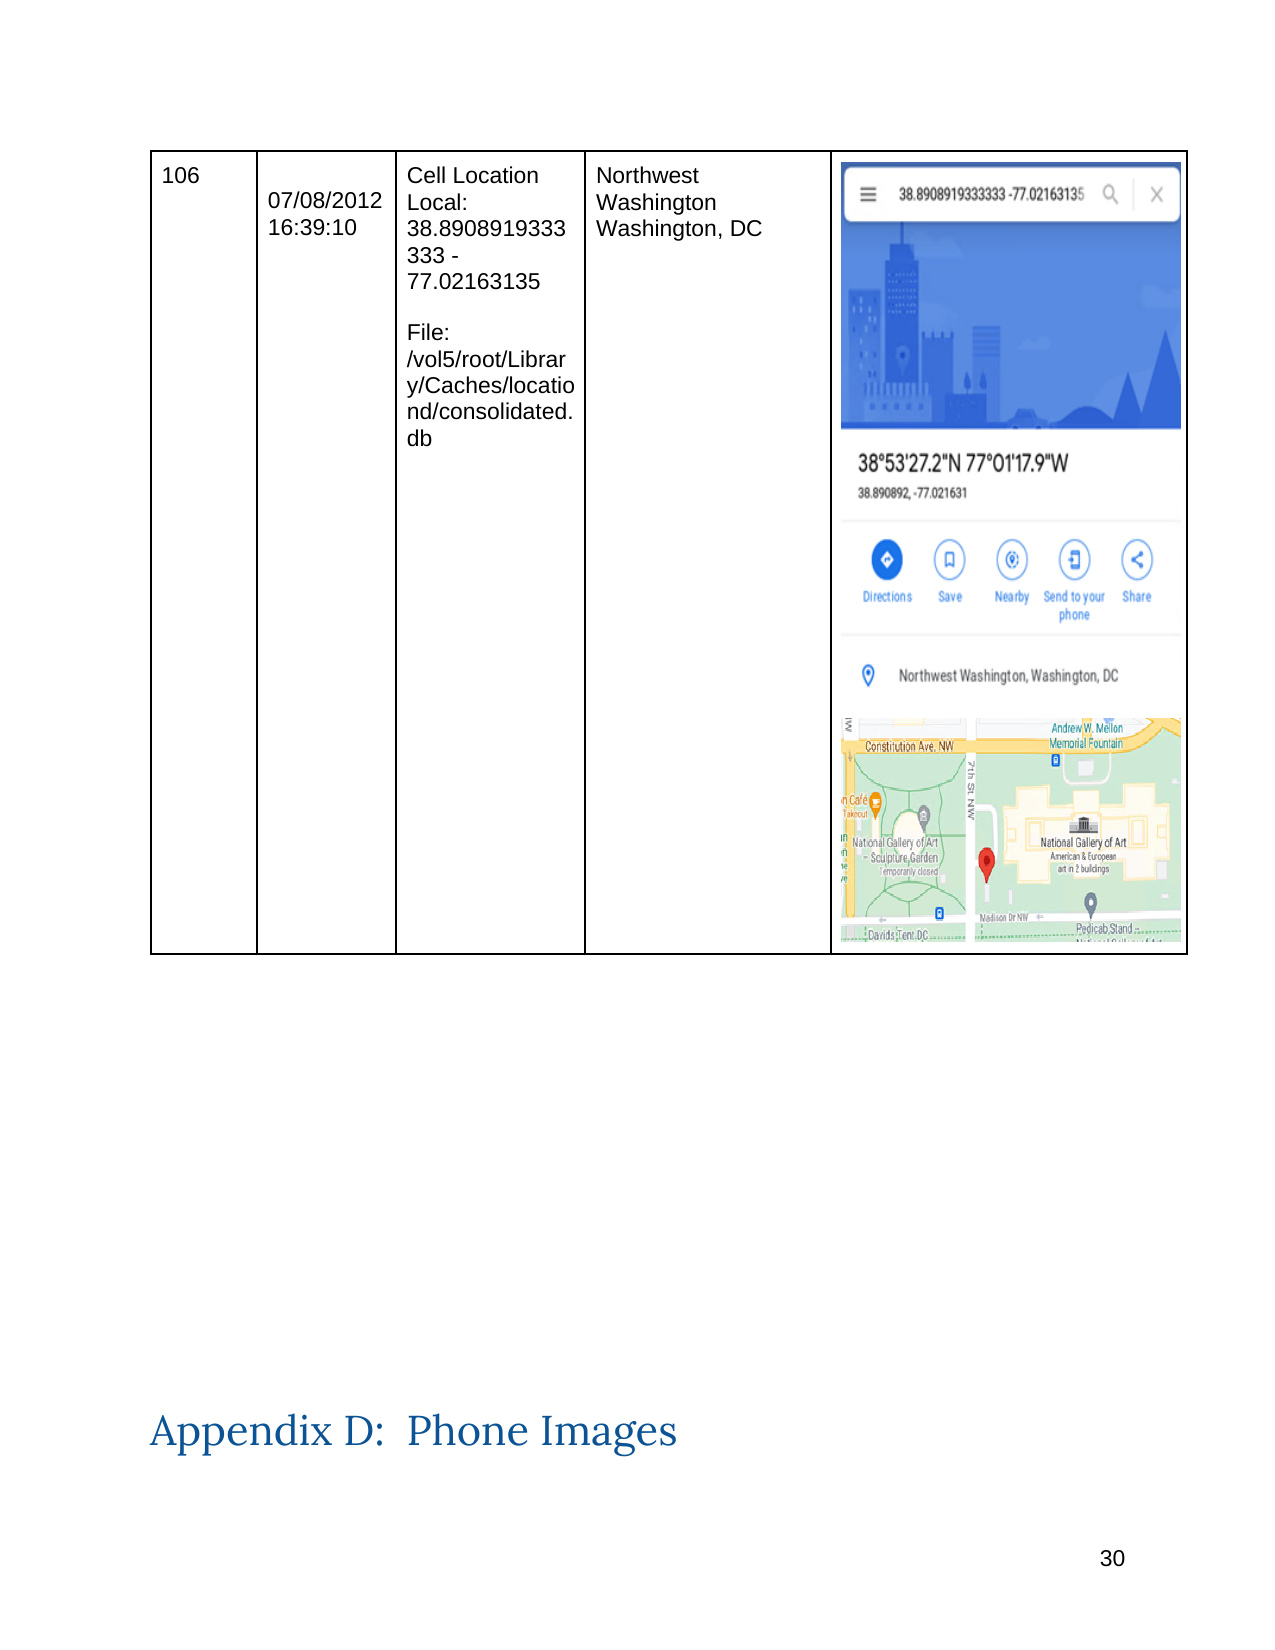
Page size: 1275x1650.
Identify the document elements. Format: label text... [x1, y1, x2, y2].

subtitle Appendix D: Phone Images [150, 1404, 1125, 1457]
table_cell Northwest Washington Washington, DC [586, 152, 830, 952]
picture [841, 718, 1181, 942]
table_cell [832, 152, 1186, 952]
table_cell 106 [152, 152, 256, 952]
table_cell Cell Location Local: 38.8908919333333 -77.02163135 File: /vol5/root/Library/Caches/locationd/consolidated.db [397, 152, 584, 952]
picture [841, 162, 1181, 693]
table_cell 07/08/2012 16:39:10 [258, 152, 395, 952]
